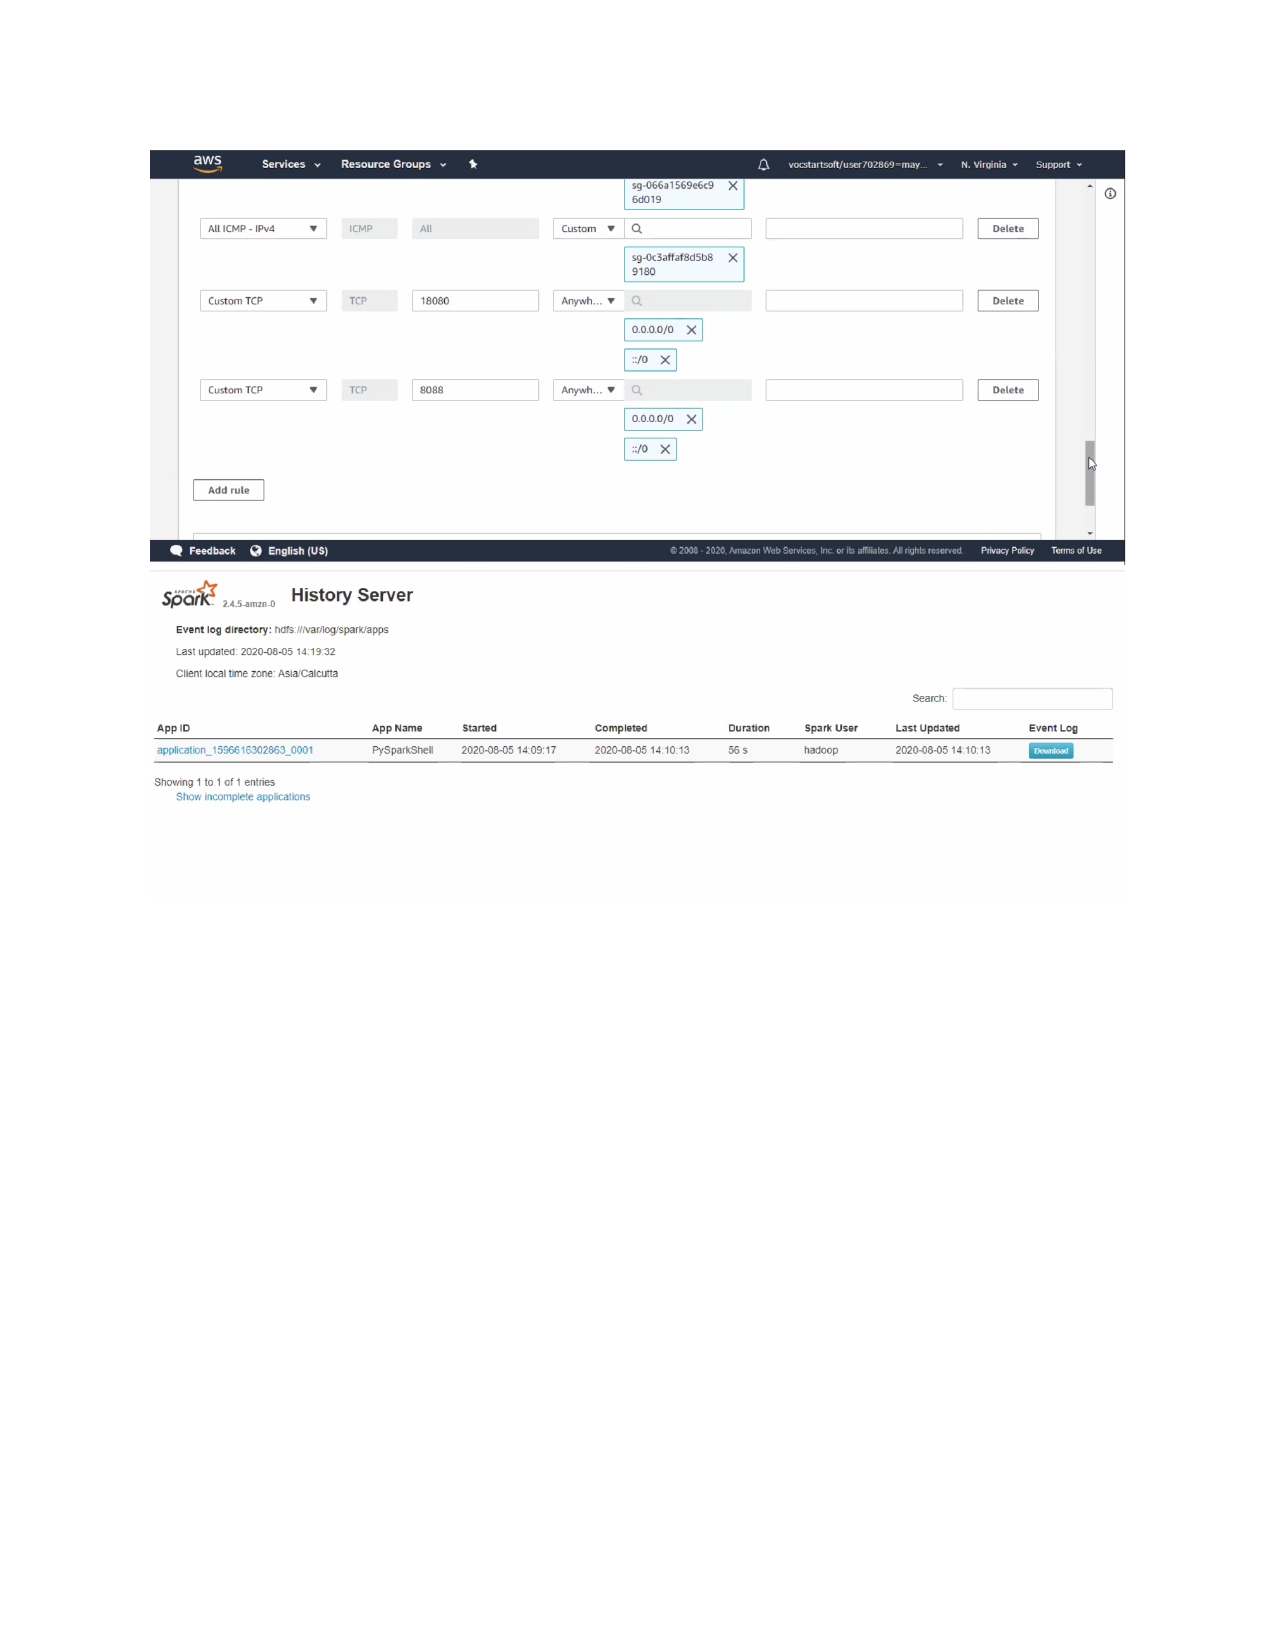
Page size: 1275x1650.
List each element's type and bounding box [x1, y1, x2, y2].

picture [150, 150, 1125, 565]
picture [150, 567, 1125, 898]
